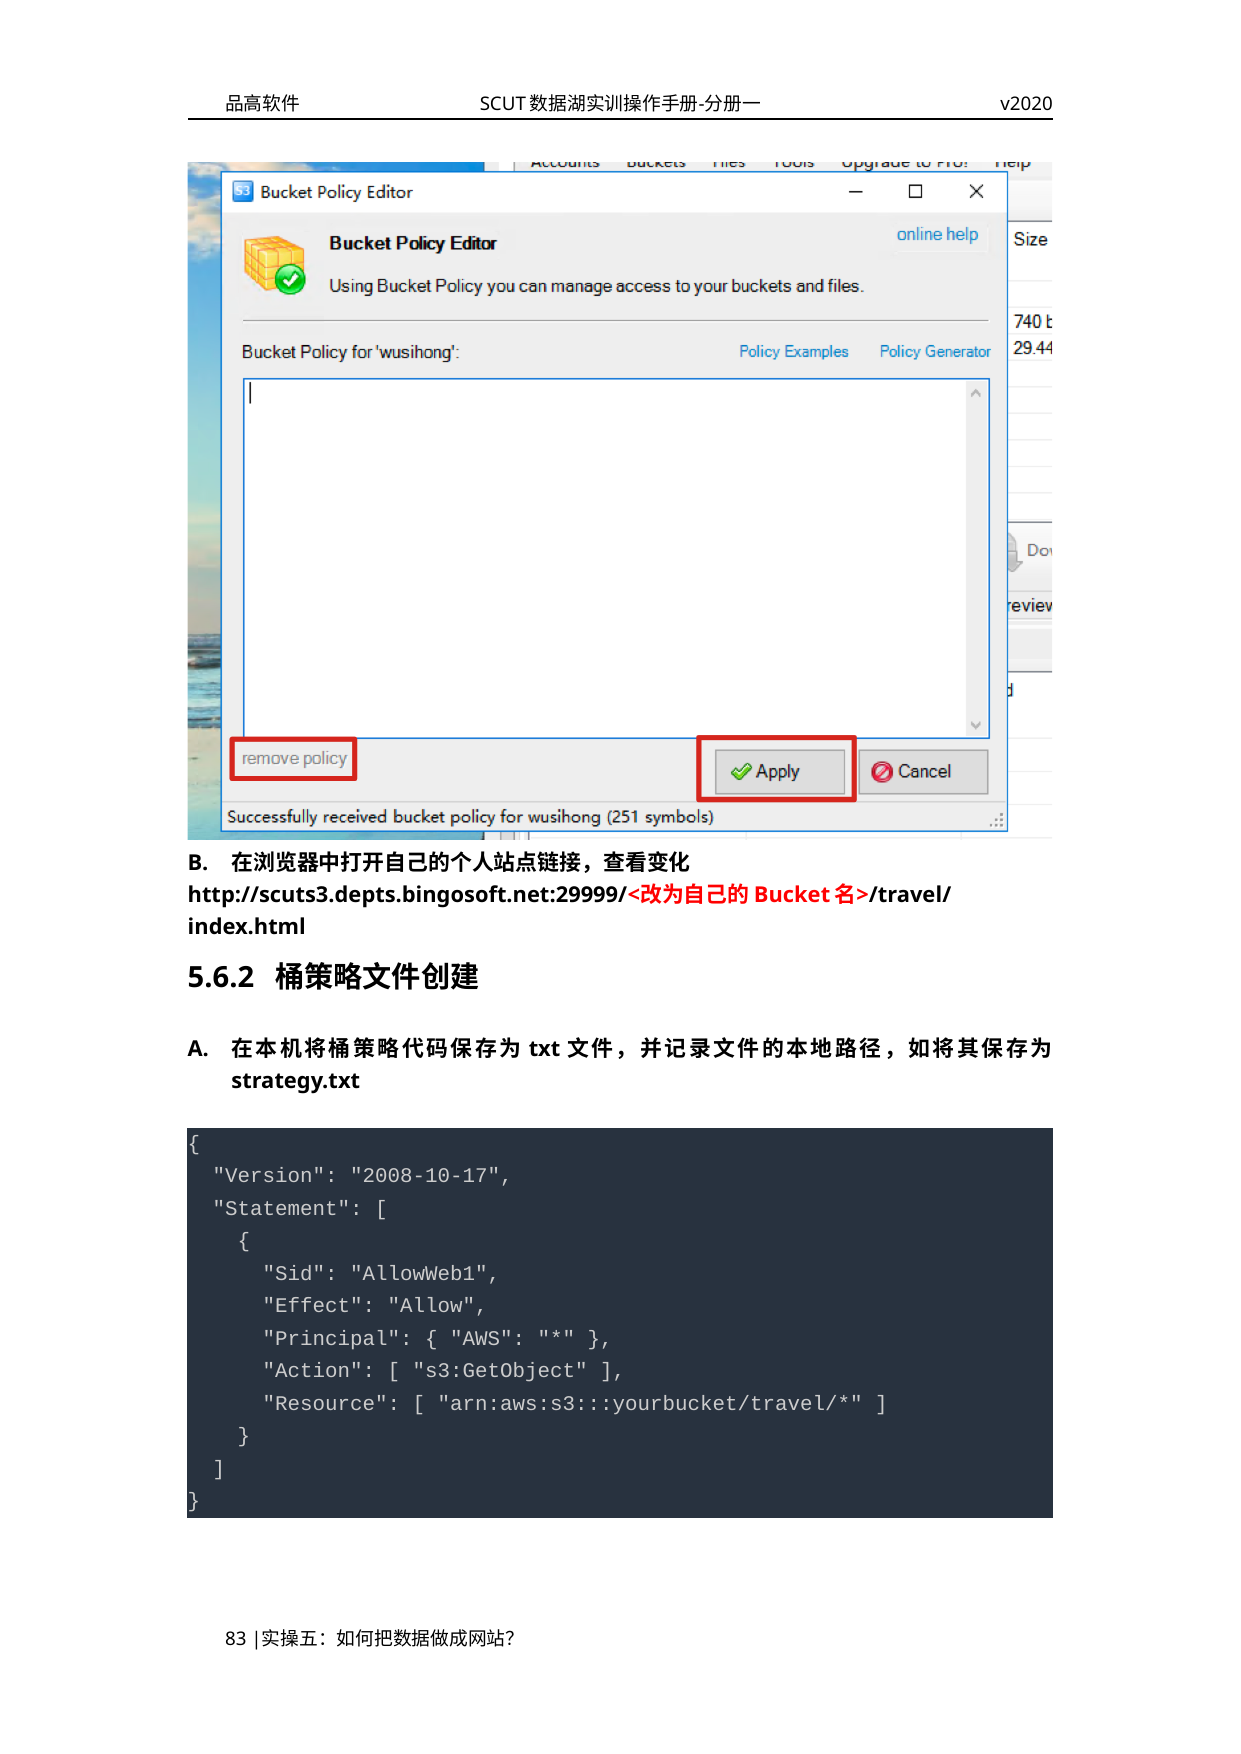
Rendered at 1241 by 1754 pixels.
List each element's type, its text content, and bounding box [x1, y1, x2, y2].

list 在浏览器中打开自己的个人站点链接，查看变化 [187, 844, 1053, 877]
text } [187, 1421, 1053, 1453]
text ] [187, 1453, 1053, 1486]
text "Statement": [ [187, 1193, 1053, 1226]
text { [187, 1226, 1053, 1258]
text { [187, 1128, 1053, 1161]
text "Principal": { "AWS": "*" }, [187, 1323, 1053, 1356]
text } [187, 1486, 1053, 1518]
text http://scuts3.depts.bingosoft.net:29999/<改为自己的Bucket名>/travel/index.html [187, 877, 1053, 942]
list 在本机将桶策略代码保存为txt文件，并记录文件的本地路径，如将其保存为strategy.txt [187, 1031, 1053, 1096]
text "Effect": "Allow", [187, 1291, 1053, 1323]
subtitle 桶策略文件创建 [187, 942, 1053, 1007]
text "Action": [ "s3:GetObject" ], [187, 1356, 1053, 1388]
text "Sid": "AllowWeb1", [187, 1258, 1053, 1291]
picture [187, 162, 1053, 840]
text "Version": "2008-10-17", [187, 1161, 1053, 1193]
text "Resource": [ "arn:aws:s3:::yourbucket/travel/*" ] [187, 1388, 1053, 1421]
